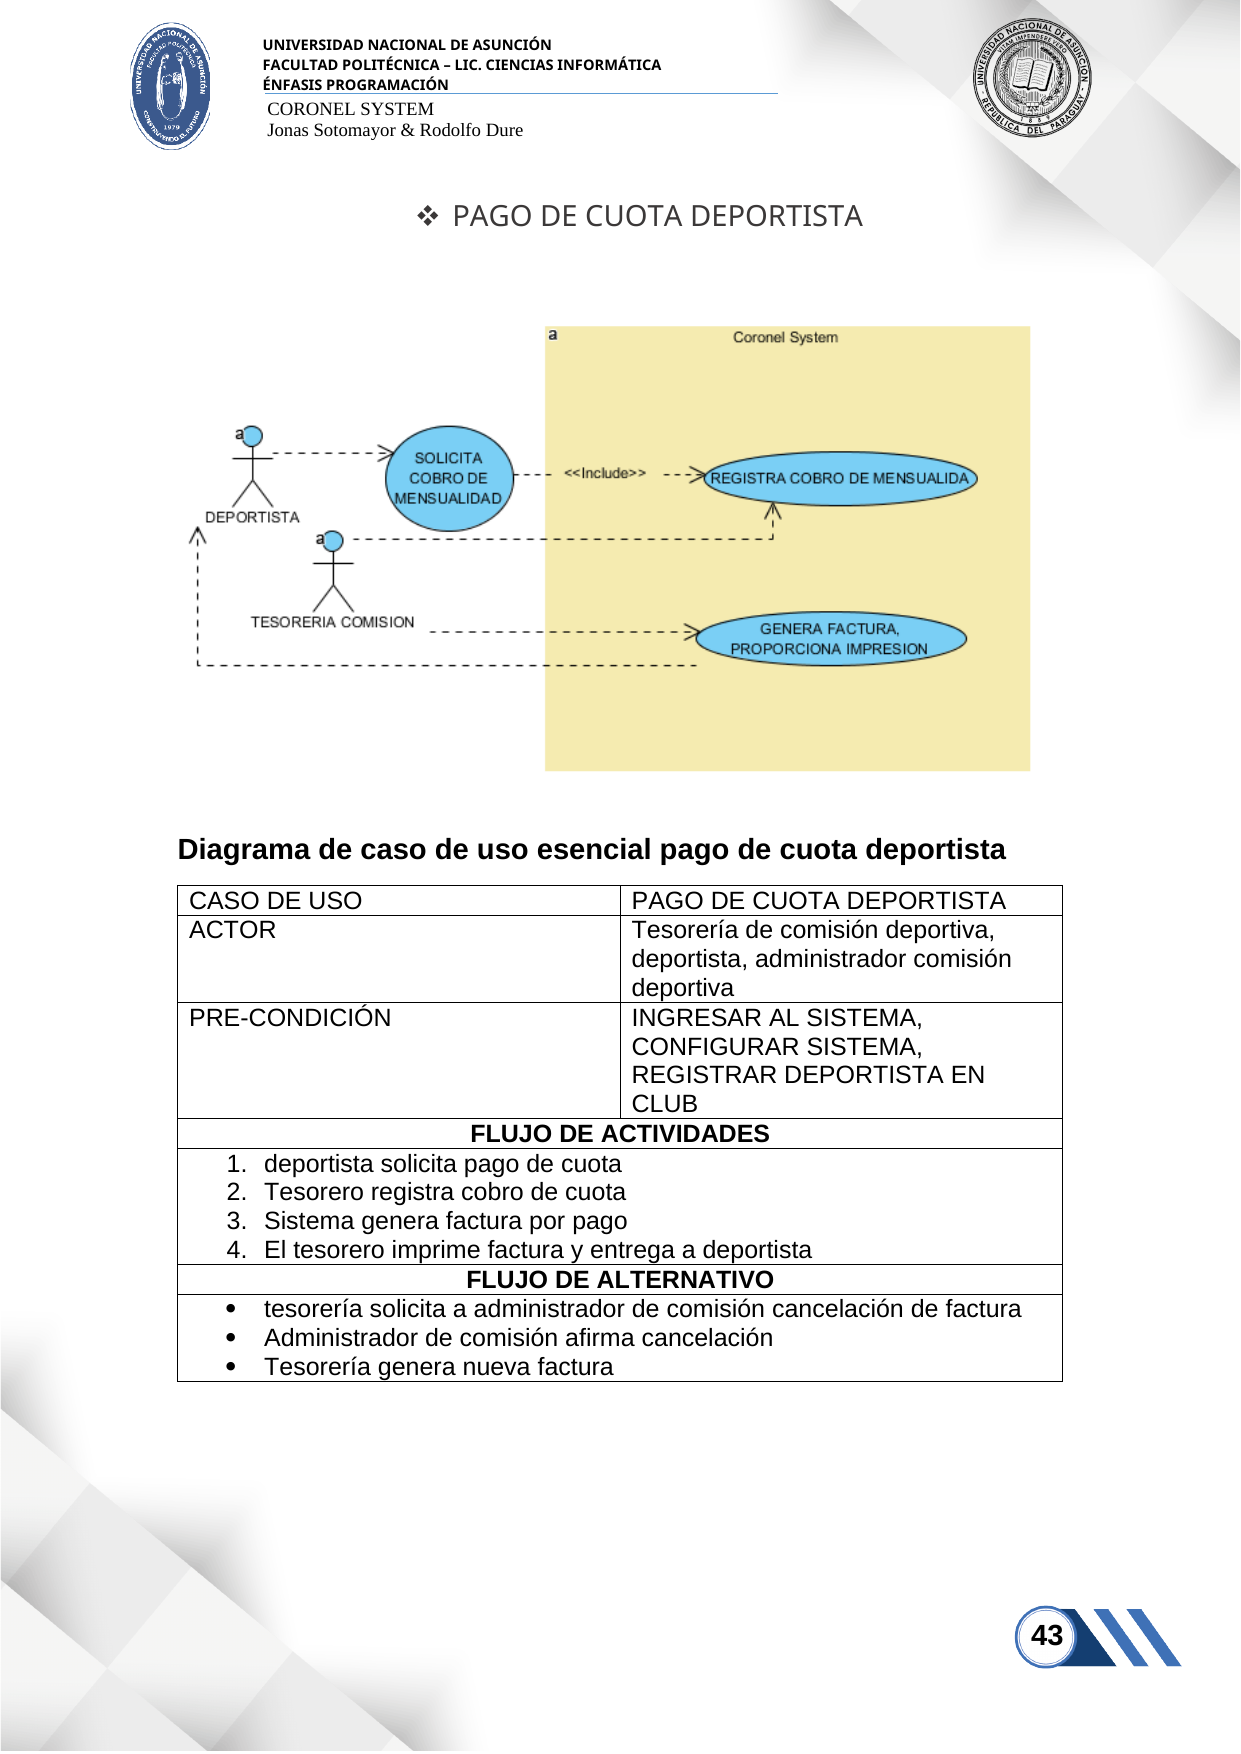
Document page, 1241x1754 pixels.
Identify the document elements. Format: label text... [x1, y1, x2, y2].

text PAGO DE CUOTA DEPORTISTA [215, 195, 1063, 235]
table_cell Tesorería de comisión deportiva, deportista, administrador comisión deportiva [621, 916, 1062, 1002]
picture [177, 0, 1241, 813]
table_cell PRE-CONDICIÓN [178, 1003, 620, 1118]
text Diagrama de caso de uso esencial pago de cuota deportista [177, 832, 1063, 865]
table_cell FLUJO DE ACTIVIDADES [178, 1119, 1062, 1148]
picture [128, 22, 210, 148]
table_header CASO DE USO [178, 886, 620, 914]
table_cell INGRESAR AL SISTEMA, CONFIGURAR SISTEMA, REGISTRAR DEPORTISTA EN CLUB [621, 1003, 1062, 1118]
table_cell deportista solicita pago de cuota Tesorero registra cobro de cuota Sistema genera factura por pago El tesorero imprime factura y entrega a deportista [178, 1149, 1062, 1264]
picture [2, 1259, 887, 1751]
table_cell ACTOR [178, 916, 620, 1002]
table_header PAGO DE CUOTA DEPORTISTA [621, 886, 1062, 914]
table_cell FLUJO DE ALTERNATIVO [178, 1265, 1062, 1293]
picture [1005, 1600, 1185, 1674]
table_cell tesorería solicita a administrador de comisión cancelación de factura Administrador de comisión afirma cancelación Tesorería genera nueva factura [178, 1295, 1062, 1381]
